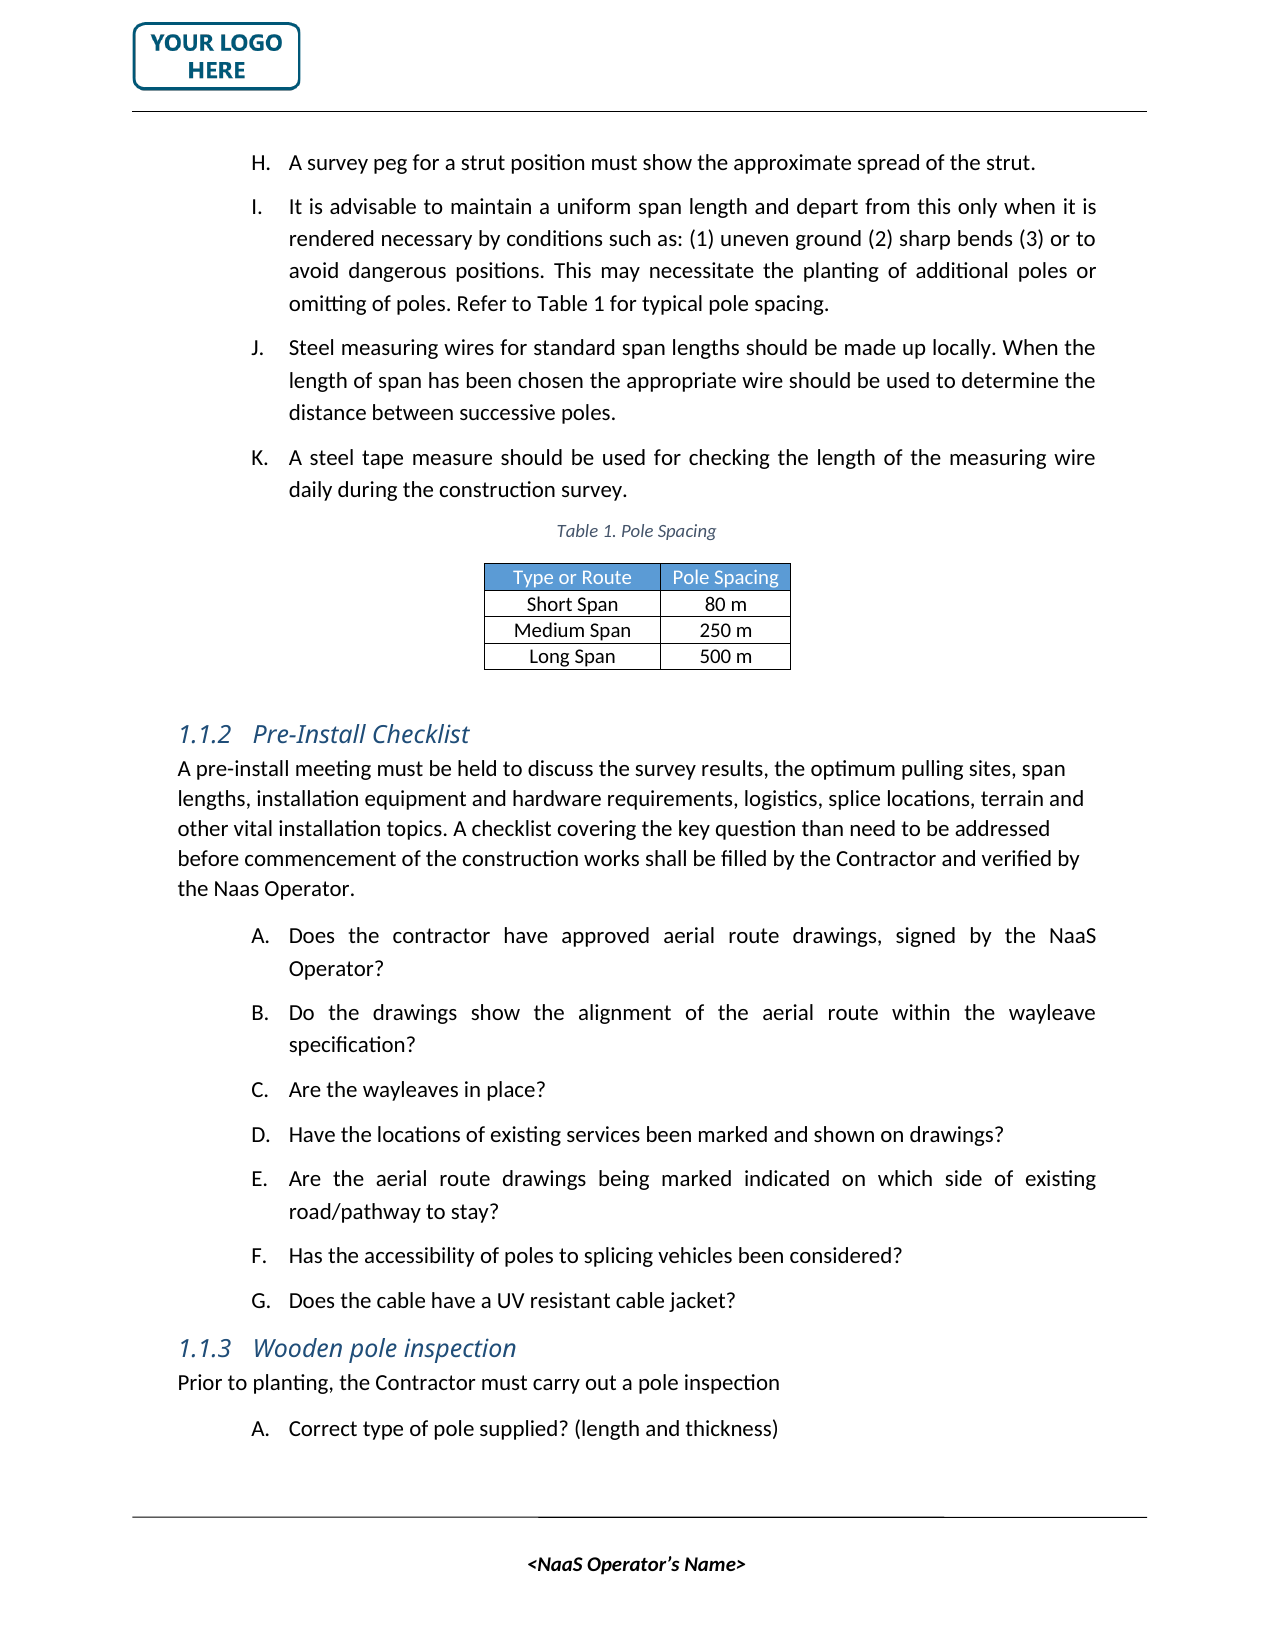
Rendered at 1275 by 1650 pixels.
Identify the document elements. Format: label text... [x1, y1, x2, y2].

subtitle Pre-Install Checklist [177, 717, 1098, 751]
list Are the wayleaves in place? [251, 1075, 1098, 1103]
text Prior to planting, the Contractor must carry out a pole inspection [177, 1368, 1098, 1396]
table_cell 250 m [661, 617, 790, 643]
table_cell Medium Span [485, 617, 660, 643]
table_cell Long Span [485, 644, 660, 669]
list Does the cable have a UV resistant cable jacket? [251, 1286, 1098, 1314]
list Correct type of pole supplied? (length and thickness) [251, 1414, 1098, 1442]
picture [136, 26, 297, 86]
list A survey peg for a strut position must show the approximate spread of the strut. [251, 148, 1098, 176]
table_cell 80 m [661, 591, 790, 616]
table_cell 500 m [661, 644, 790, 669]
table_header Pole Spacing [661, 564, 790, 590]
table_header Type or Route [485, 564, 660, 590]
list Are the aerial route drawings being marked indicated on which side of existing road/pathway to stay? [251, 1164, 1098, 1225]
picture [132, 20, 301, 30]
list A steel tape measure should be used for checking the length of the measuring wire daily during the construction survey. [251, 443, 1098, 503]
list Steel measuring wires for standard span lengths should be made up locally. When the length of span has been chosen the appropriate wire should be used to determine the distance between successive poles. [251, 333, 1098, 426]
list Have the locations of existing services been marked and shown on drawings? [251, 1120, 1098, 1148]
list Has the accessibility of poles to splicing vehicles been considered? [251, 1241, 1098, 1269]
list Do the drawings show the alignment of the aerial route within the wayleave specification? [251, 998, 1098, 1058]
picture [132, 83, 301, 98]
subtitle Wooden pole inspection [177, 1331, 1098, 1365]
table_cell Short Span [485, 591, 660, 616]
list Does the contractor have approved aerial route drawings, signed by the NaaS Operator? [251, 921, 1098, 982]
text A pre-install meeting must be held to discuss the survey results, the optimum pulling sites, span lengths, installation equipment and hardware requirements, logistics, splice locations, terrain and other vital installation topics. A checklist covering the key question than need to be addressed before commencement of the construction works shall be filled by the Contractor and verified by the Naas Operator. [177, 754, 1098, 903]
